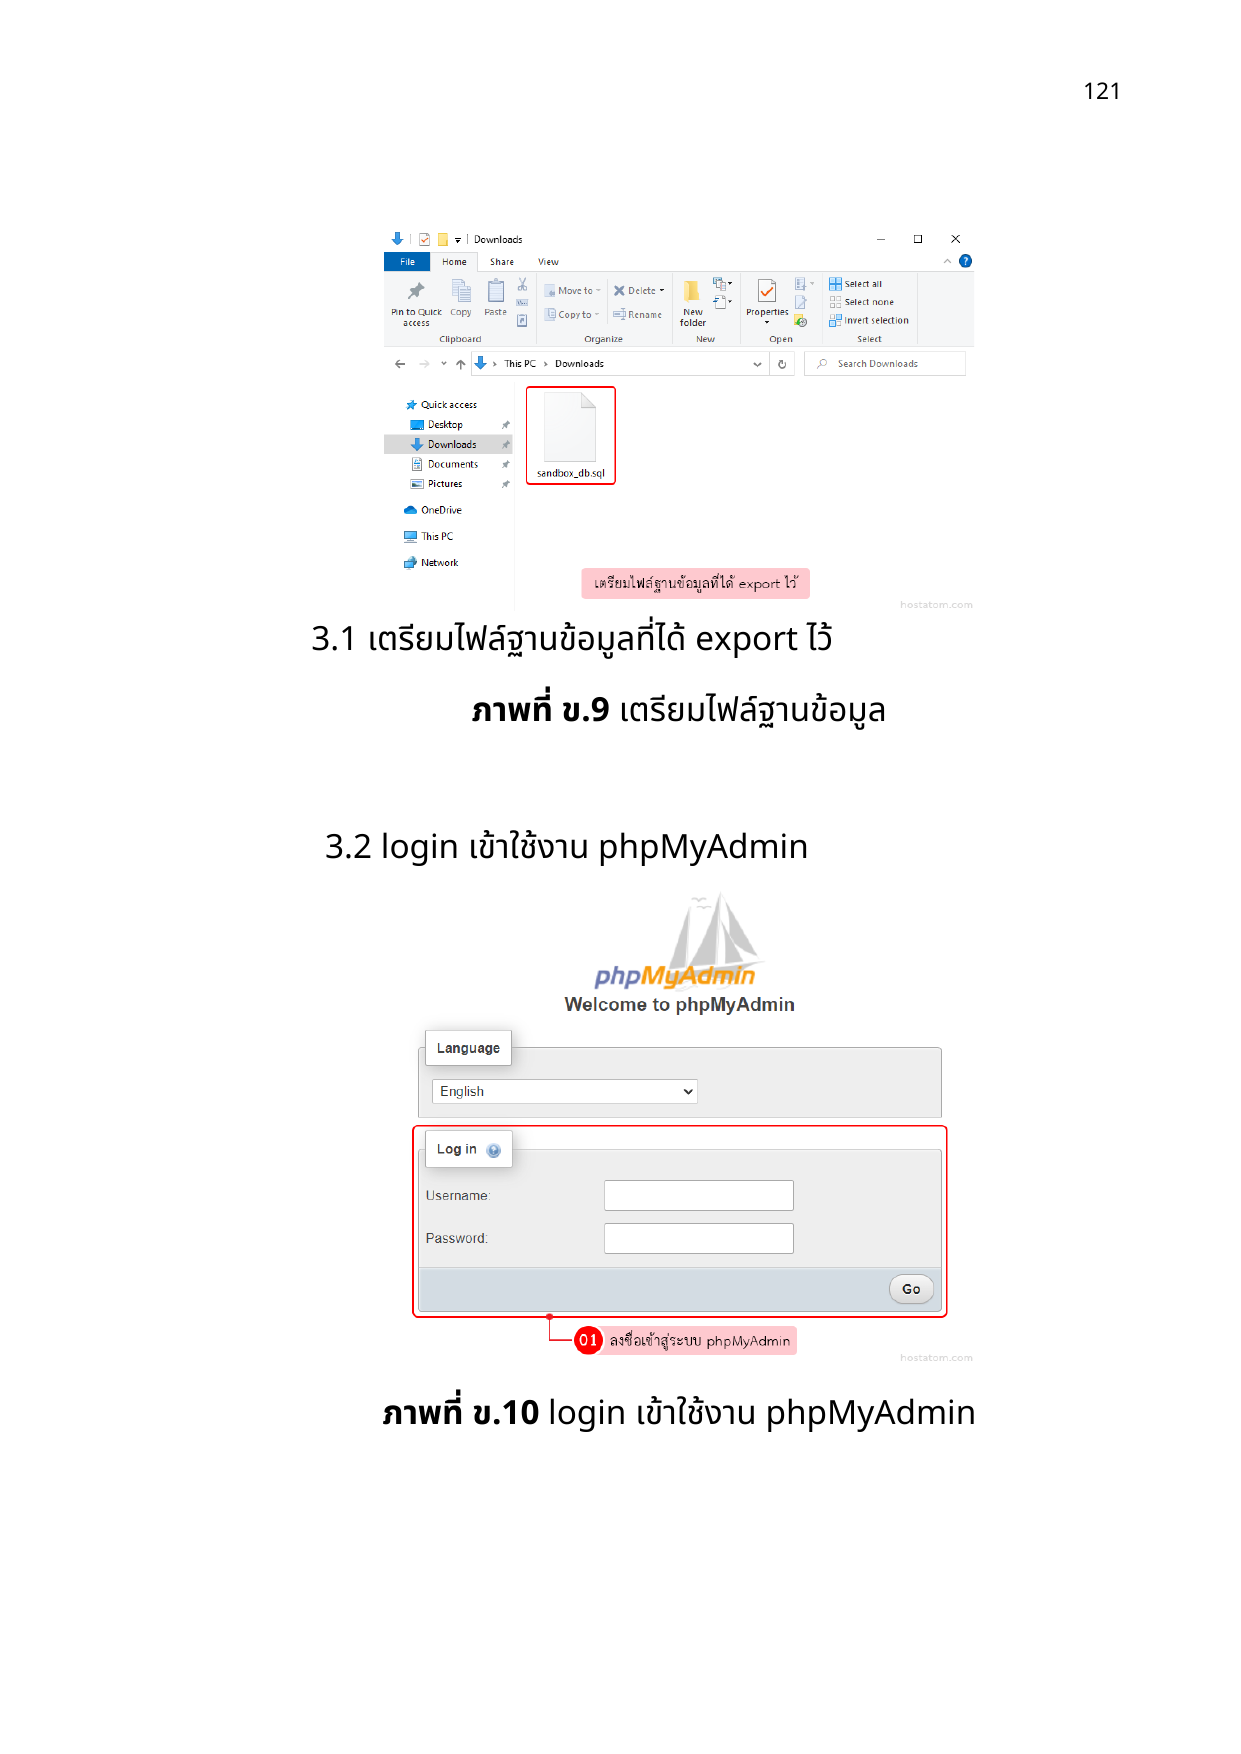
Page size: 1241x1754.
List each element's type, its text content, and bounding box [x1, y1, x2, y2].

picture [383, 884, 975, 1364]
text ภาพที่ ข.9 เตรียมไฟล์ฐานข้อมูล [236, 686, 1122, 737]
picture [383, 227, 975, 611]
text 3.2 login เข้าใช้งาน phpMyAdmin [236, 823, 1122, 874]
